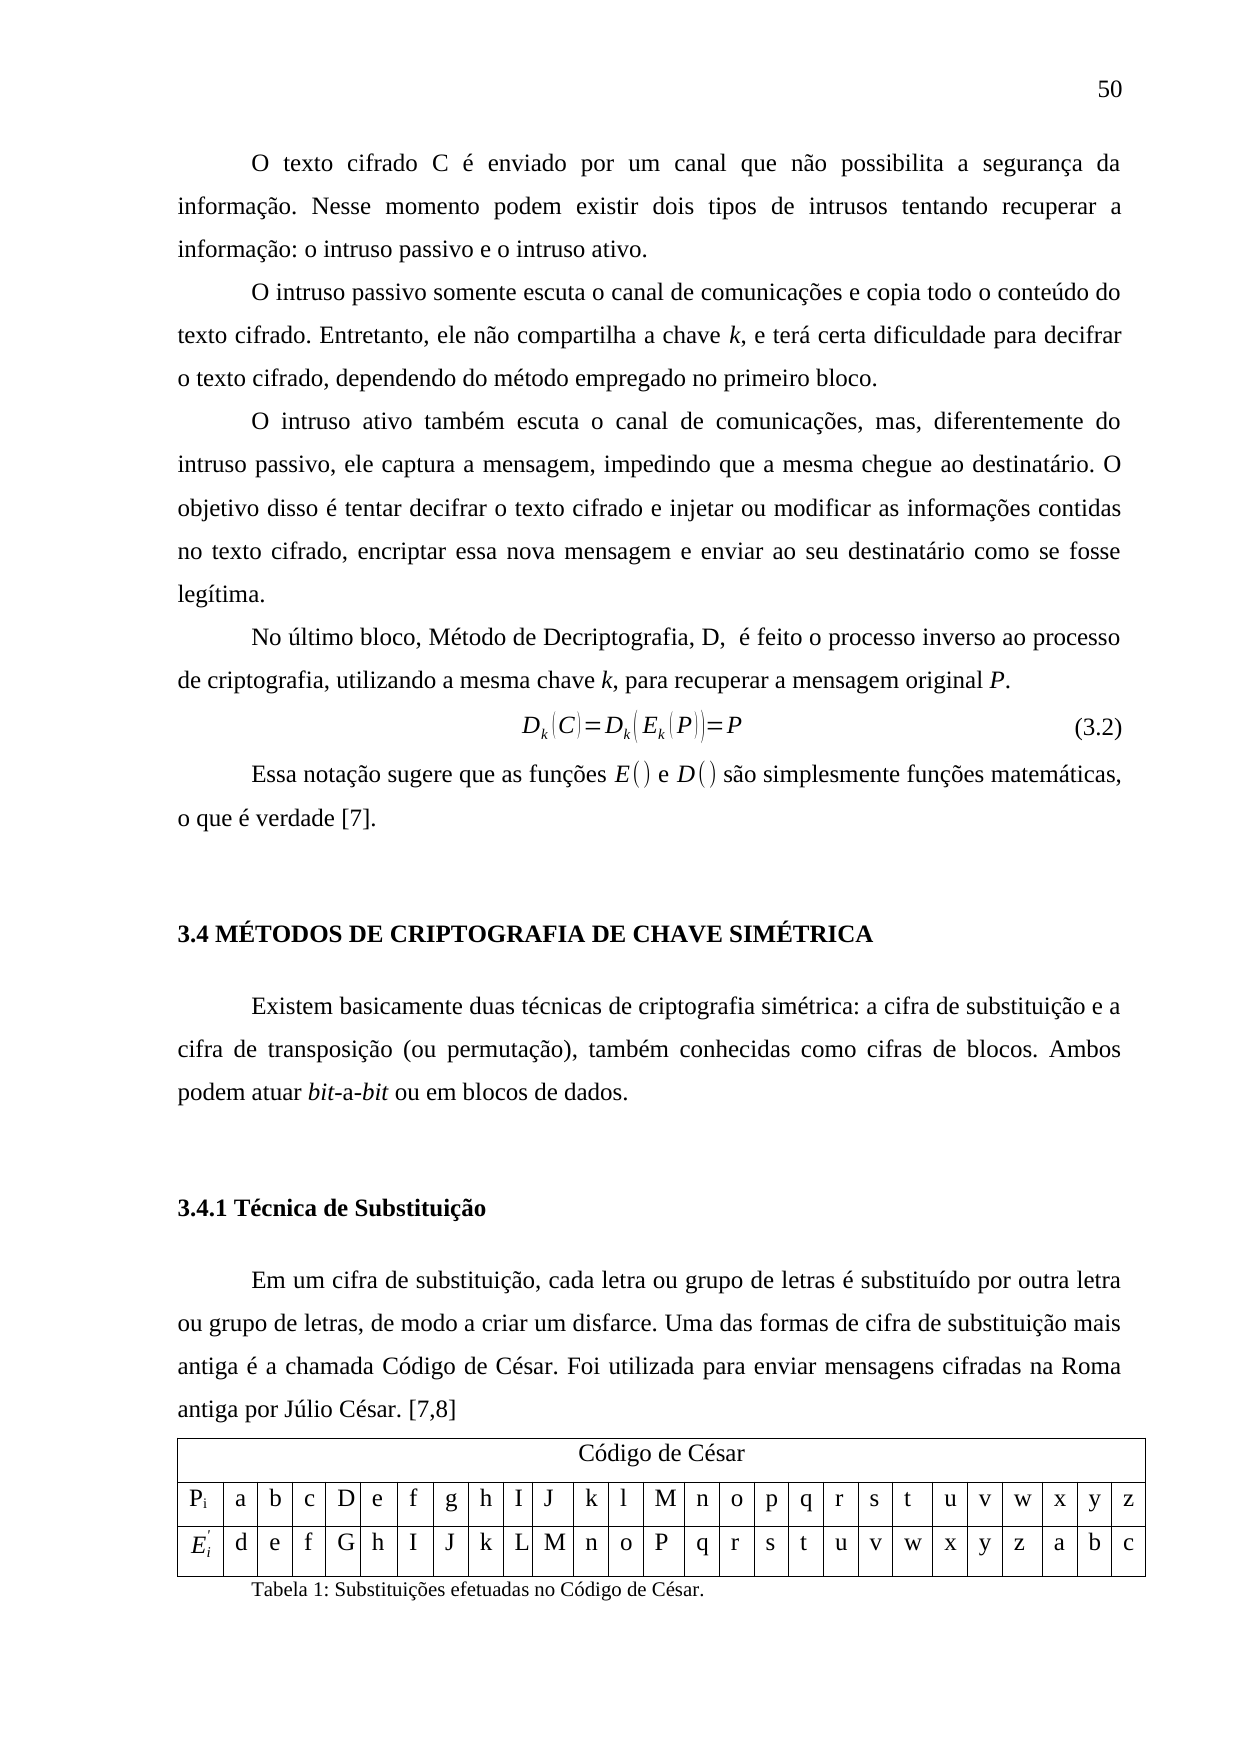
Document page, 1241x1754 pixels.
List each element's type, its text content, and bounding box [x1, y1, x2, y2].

text O texto cifrado C é enviado por um canal que não possibilita a segurança da informação. Nesse momento podem existir dois tipos de intrusos tentando recuperar a informação: o intruso passivo e o intruso ativo. [177, 148, 1122, 263]
table_cell b [1078, 1527, 1111, 1576]
table_cell D [326, 1483, 360, 1526]
table_cell q [789, 1483, 823, 1526]
table_cell x [933, 1527, 967, 1576]
table_cell Pi [178, 1483, 223, 1526]
subtitle 3.4.1 Técnica de Substituição [177, 1193, 1122, 1221]
table_cell L [504, 1527, 532, 1576]
text Em um cifra de substituição, cada letra ou grupo de letras é substituído por outra letra ou grupo de letras, de modo a criar um disfarce. Uma das formas de cifra de substituição mais antiga é a chamada Código de César. Foi utilizada para enviar mensagens cifradas na Roma antiga por Júlio César. [177, 1265, 1122, 1423]
text O intruso ativo também escuta o canal de comunicações, mas, diferentemente do intruso passivo, ele captura a mensagem, impedindo que a mesma chegue ao destinatário. O objetivo disso é tentar decifrar o texto cifrado e injetar ou modificar as informações contidas no texto cifrado, encriptar essa nova mensagem e enviar ao seu destinatário como se fosse legítima. [177, 406, 1122, 608]
table_cell x [1043, 1483, 1077, 1526]
text Existem basicamente duas técnicas de criptografia simétrica: a cifra de substituição e a cifra de transposição (ou permutação), também conhecidas como cifras de blocos. Ambos podem atuar bit-a-bit ou em blocos de dados. [177, 991, 1122, 1106]
table_cell t [893, 1483, 932, 1526]
table_cell u [824, 1527, 858, 1576]
table_cell d [224, 1527, 257, 1576]
table_cell l [609, 1483, 643, 1526]
table_cell k [469, 1527, 503, 1576]
table_cell s [755, 1527, 788, 1576]
table_cell I [398, 1527, 433, 1576]
table_cell t [789, 1527, 823, 1576]
table_cell G [326, 1527, 360, 1576]
table_cell w [893, 1527, 932, 1576]
table_cell v [968, 1483, 1002, 1526]
table_cell g [434, 1483, 468, 1526]
table_cell z [1112, 1483, 1145, 1526]
table_cell [178, 1527, 223, 1576]
table_cell a [1043, 1527, 1077, 1576]
table_cell f [293, 1527, 325, 1576]
table_cell P [644, 1527, 684, 1576]
table_cell k [574, 1483, 608, 1526]
table_cell e [361, 1483, 397, 1526]
table_header Código de César [178, 1439, 1145, 1482]
text (3.2) [177, 708, 1122, 744]
text Essa notação sugere que as funções e são simplesmente funções matemáticas, o que é verdade . [177, 759, 1122, 832]
table_cell q [685, 1527, 719, 1576]
table_cell u [933, 1483, 967, 1526]
table_cell o [609, 1527, 643, 1576]
table_cell n [685, 1483, 719, 1526]
table_cell h [469, 1483, 503, 1526]
table_cell s [859, 1483, 892, 1526]
table_cell M [644, 1483, 684, 1526]
table_cell n [574, 1527, 608, 1576]
subtitle 3.4 MÉTODOS DE CRIPTOGRAFIA DE CHAVE SIMÉTRICA [177, 919, 1122, 947]
table_cell v [859, 1527, 892, 1576]
text No último bloco, Método de Decriptografia, D, é feito o processo inverso ao processo de criptografia, utilizando a mesma chave k, para recuperar a mensagem original P. [177, 622, 1122, 694]
table_cell z [1003, 1527, 1042, 1576]
table_cell w [1003, 1483, 1042, 1526]
table_cell b [258, 1483, 292, 1526]
table_cell I [504, 1483, 532, 1526]
table_cell r [720, 1527, 754, 1576]
table_cell r [824, 1483, 858, 1526]
table_cell a [224, 1483, 257, 1526]
table_cell y [968, 1527, 1002, 1576]
table_cell c [293, 1483, 325, 1526]
table_cell p [755, 1483, 788, 1526]
table_cell e [258, 1527, 292, 1576]
table_cell y [1078, 1483, 1111, 1526]
table_cell c [1112, 1527, 1145, 1576]
table_cell h [361, 1527, 397, 1576]
table_cell M [533, 1527, 573, 1576]
table_cell o [720, 1483, 754, 1526]
text O intruso passivo somente escuta o canal de comunicações e copia todo o conteúdo do texto cifrado. Entretanto, ele não compartilha a chave k, e terá certa dificuldade para decifrar o texto cifrado, dependendo do método empregado no primeiro bloco. [177, 277, 1122, 392]
table_cell J [533, 1483, 573, 1526]
table_cell J [434, 1527, 468, 1576]
table_cell f [398, 1483, 433, 1526]
